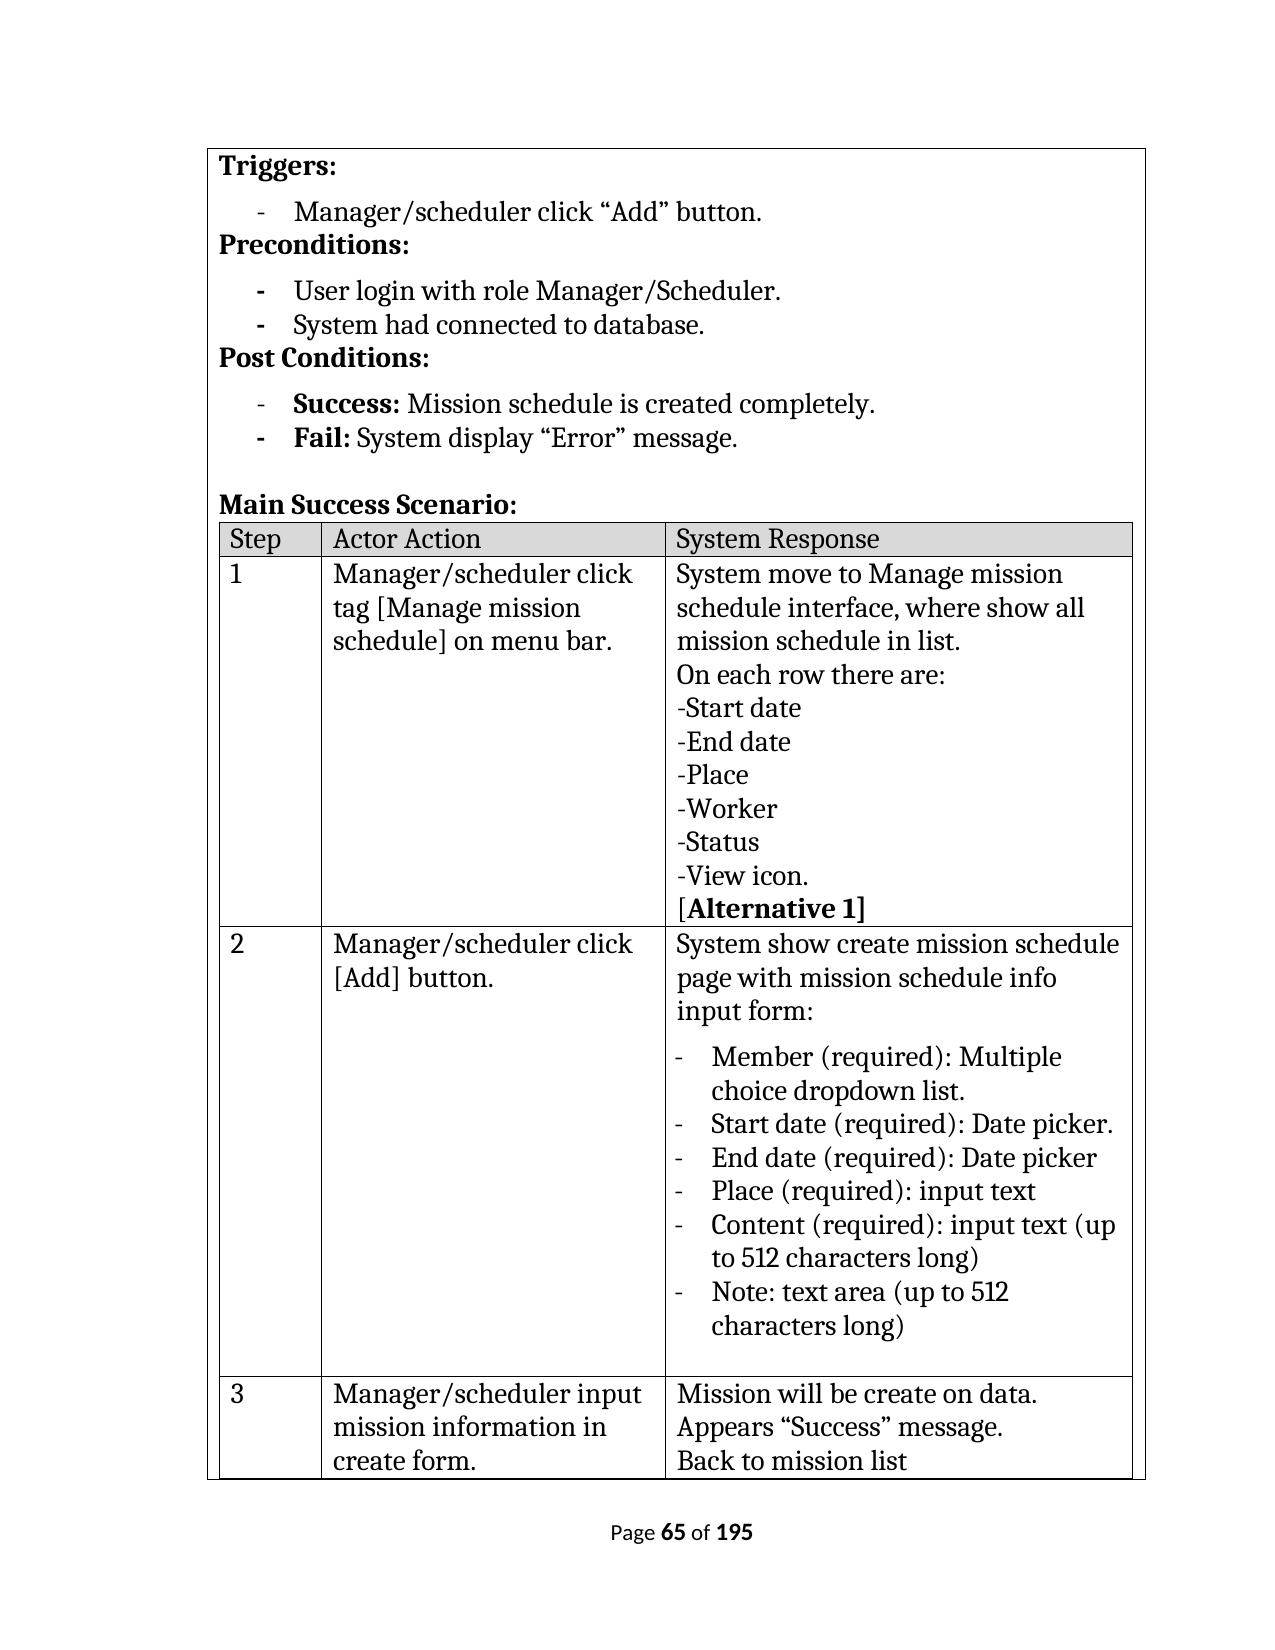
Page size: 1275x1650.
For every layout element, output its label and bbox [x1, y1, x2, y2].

table_cell [208, 149, 1145, 1478]
